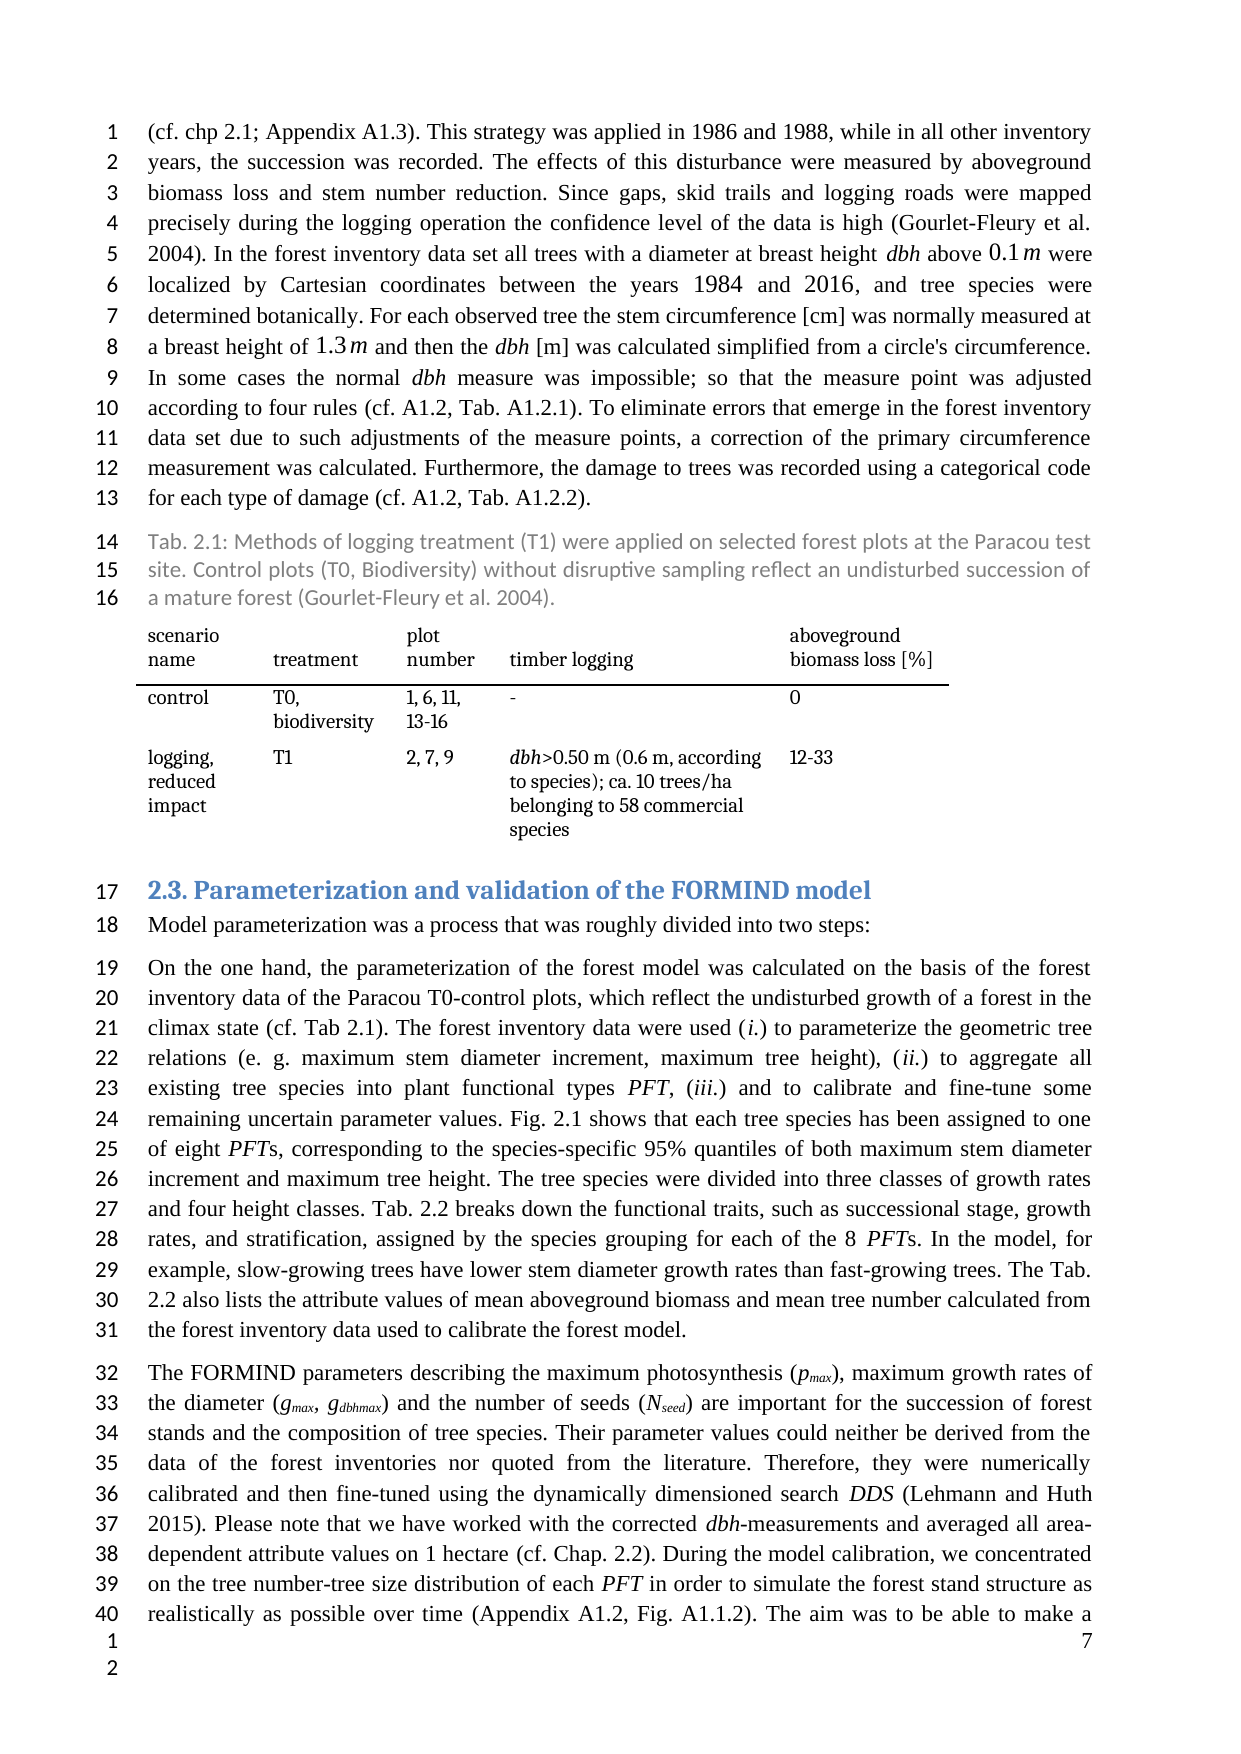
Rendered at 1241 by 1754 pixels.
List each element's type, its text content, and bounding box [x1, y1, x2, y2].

subtitle 2.3. Parameterization and validation of the FORMIND model [148, 875, 1093, 906]
table_header aboveground biomass loss [%] [778, 624, 949, 684]
table_cell control [136, 686, 262, 746]
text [148, 1359, 1093, 1627]
table_header timber logging [498, 624, 778, 684]
table_cell dbh>0.50 m (0.6 m, according to species); ca. 10 trees/ha belonging to 58 commercial species [498, 746, 778, 854]
table_cell 1, 6, 11, 13-16 [395, 686, 498, 746]
text On the one hand, the parameterization of the forest model was calculated on the basis of the forest inventory data of the Paracou T0-control plots, which reflect the undisturbed growth of a forest in the climax state (cf. Tab 2.1). The forest inventory data were used (i.) to parameterize the geometric tree relations (e. g. maximum stem diameter increment, maximum tree height), (ii.) to aggregate all existing tree species into plant functional types PFT, (iii.) and to calibrate and fine-tune some remaining uncertain parameter values. Fig. 2.1 shows that each tree species has been assigned to one of eight PFTs, corresponding to the species-specific 95% quantiles of both maximum stem diameter increment and maximum tree height. The tree species were divided into three classes of growth rates and four height classes. Tab. 2.2 breaks down the functional traits, such as successional stage, growth rates, and stratification, assigned by the species grouping for each of the 8 PFTs. In the model, for example, slow-growing trees have lower stem diameter growth rates than fast-growing trees. The Tab. 2.2 also lists the attribute values of mean aboveground biomass and mean tree number calculated from the forest inventory data used to calibrate the forest model. [148, 954, 1093, 1342]
table_cell 12-33 [778, 746, 949, 854]
table_header plot number [395, 624, 498, 684]
table_cell T0, biodiversity [262, 686, 395, 746]
table_cell 2, 7, 9 [395, 746, 498, 854]
text Model parameterization was a process that was roughly divided into two steps: [148, 911, 1093, 937]
table_header scenario name [136, 624, 262, 684]
table_cell 0 [778, 686, 949, 746]
text Tab. 2.1: Methods of logging treatment (T1) were applied on selected forest plots at the Paracou test site. Control plots (T0, Biodiversity) without disruptive sampling reflect an undisturbed succession of a mature forest (Gourlet-Fleury et al. 2004). [148, 527, 1093, 611]
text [148, 118, 1093, 511]
table_header treatment [262, 624, 395, 684]
table_cell logging, reduced impact [136, 746, 262, 854]
table_cell T1 [262, 746, 395, 854]
table_cell - [498, 686, 778, 746]
